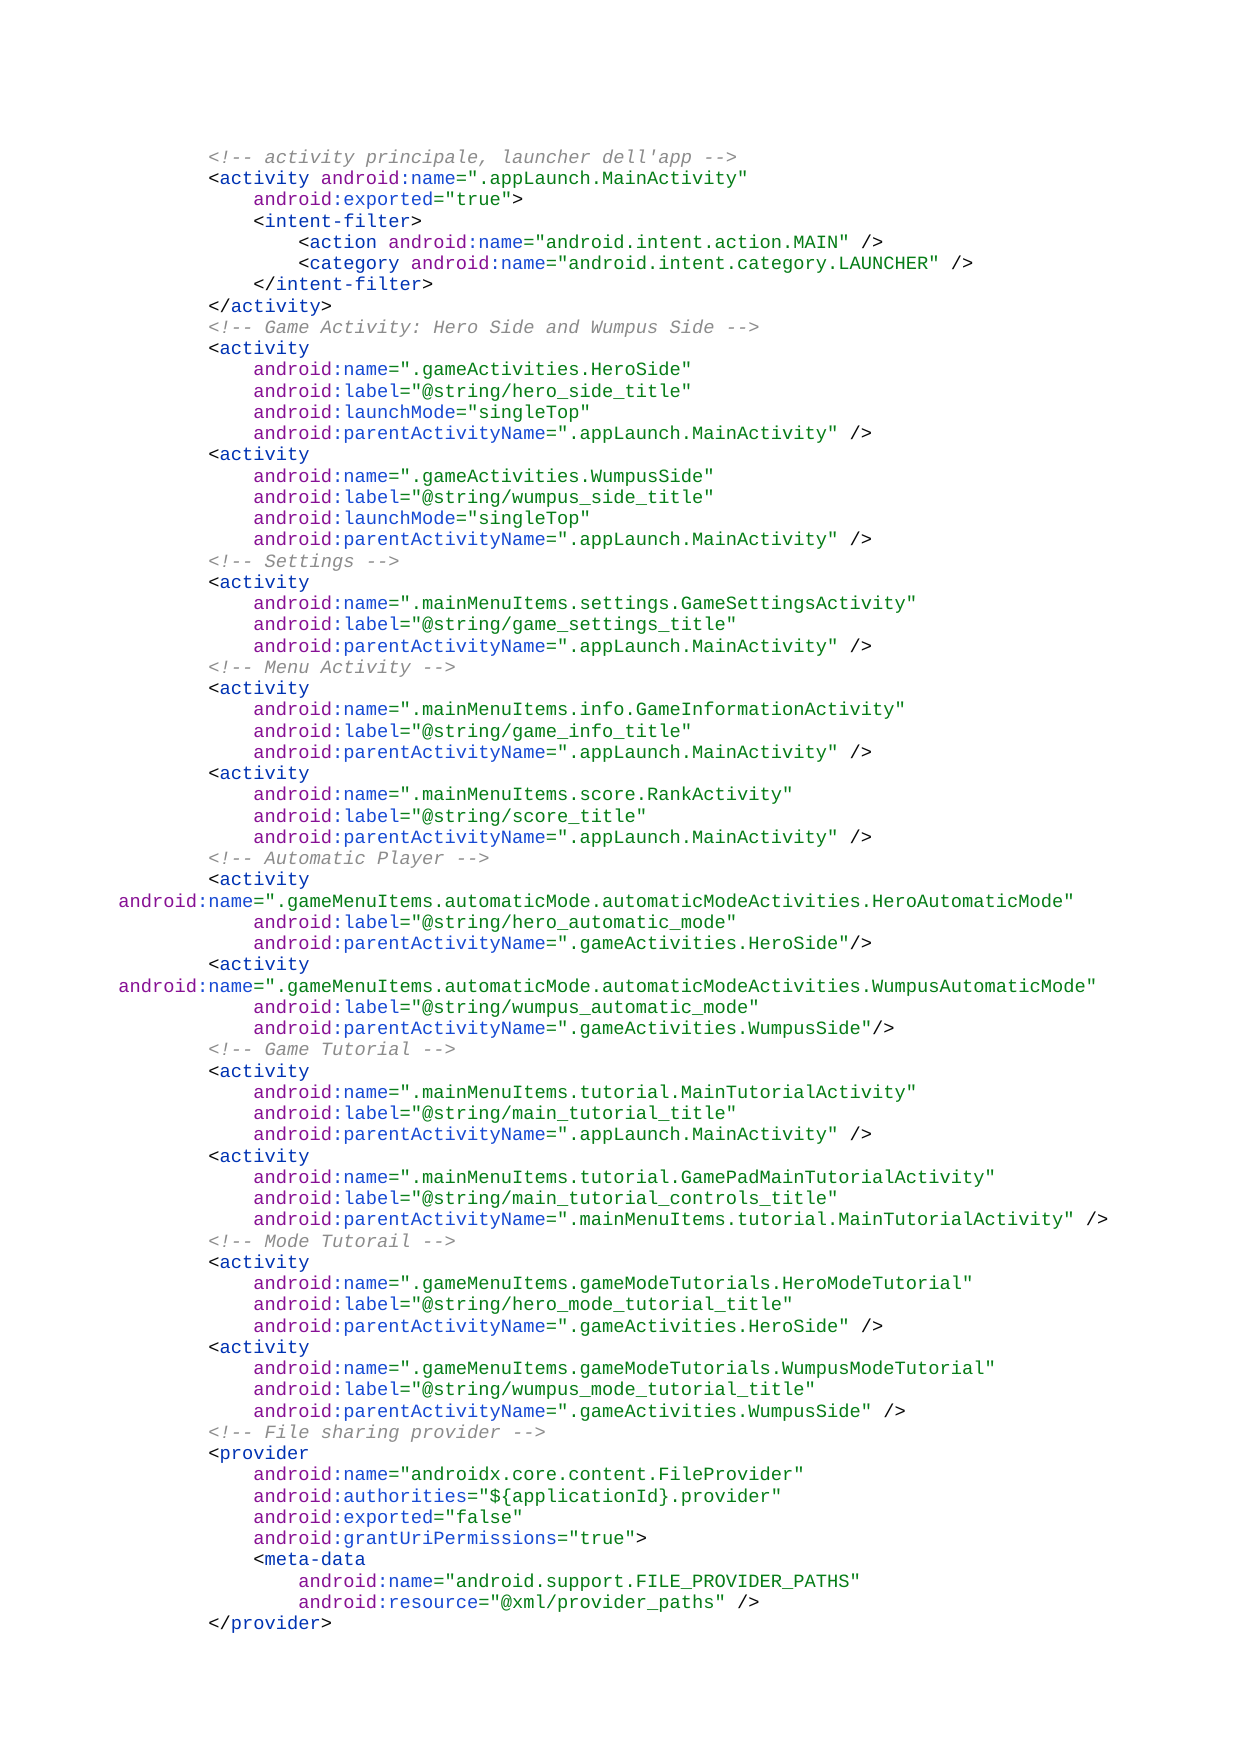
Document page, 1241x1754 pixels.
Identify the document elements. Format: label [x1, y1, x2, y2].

text [118, 148, 1122, 1635]
